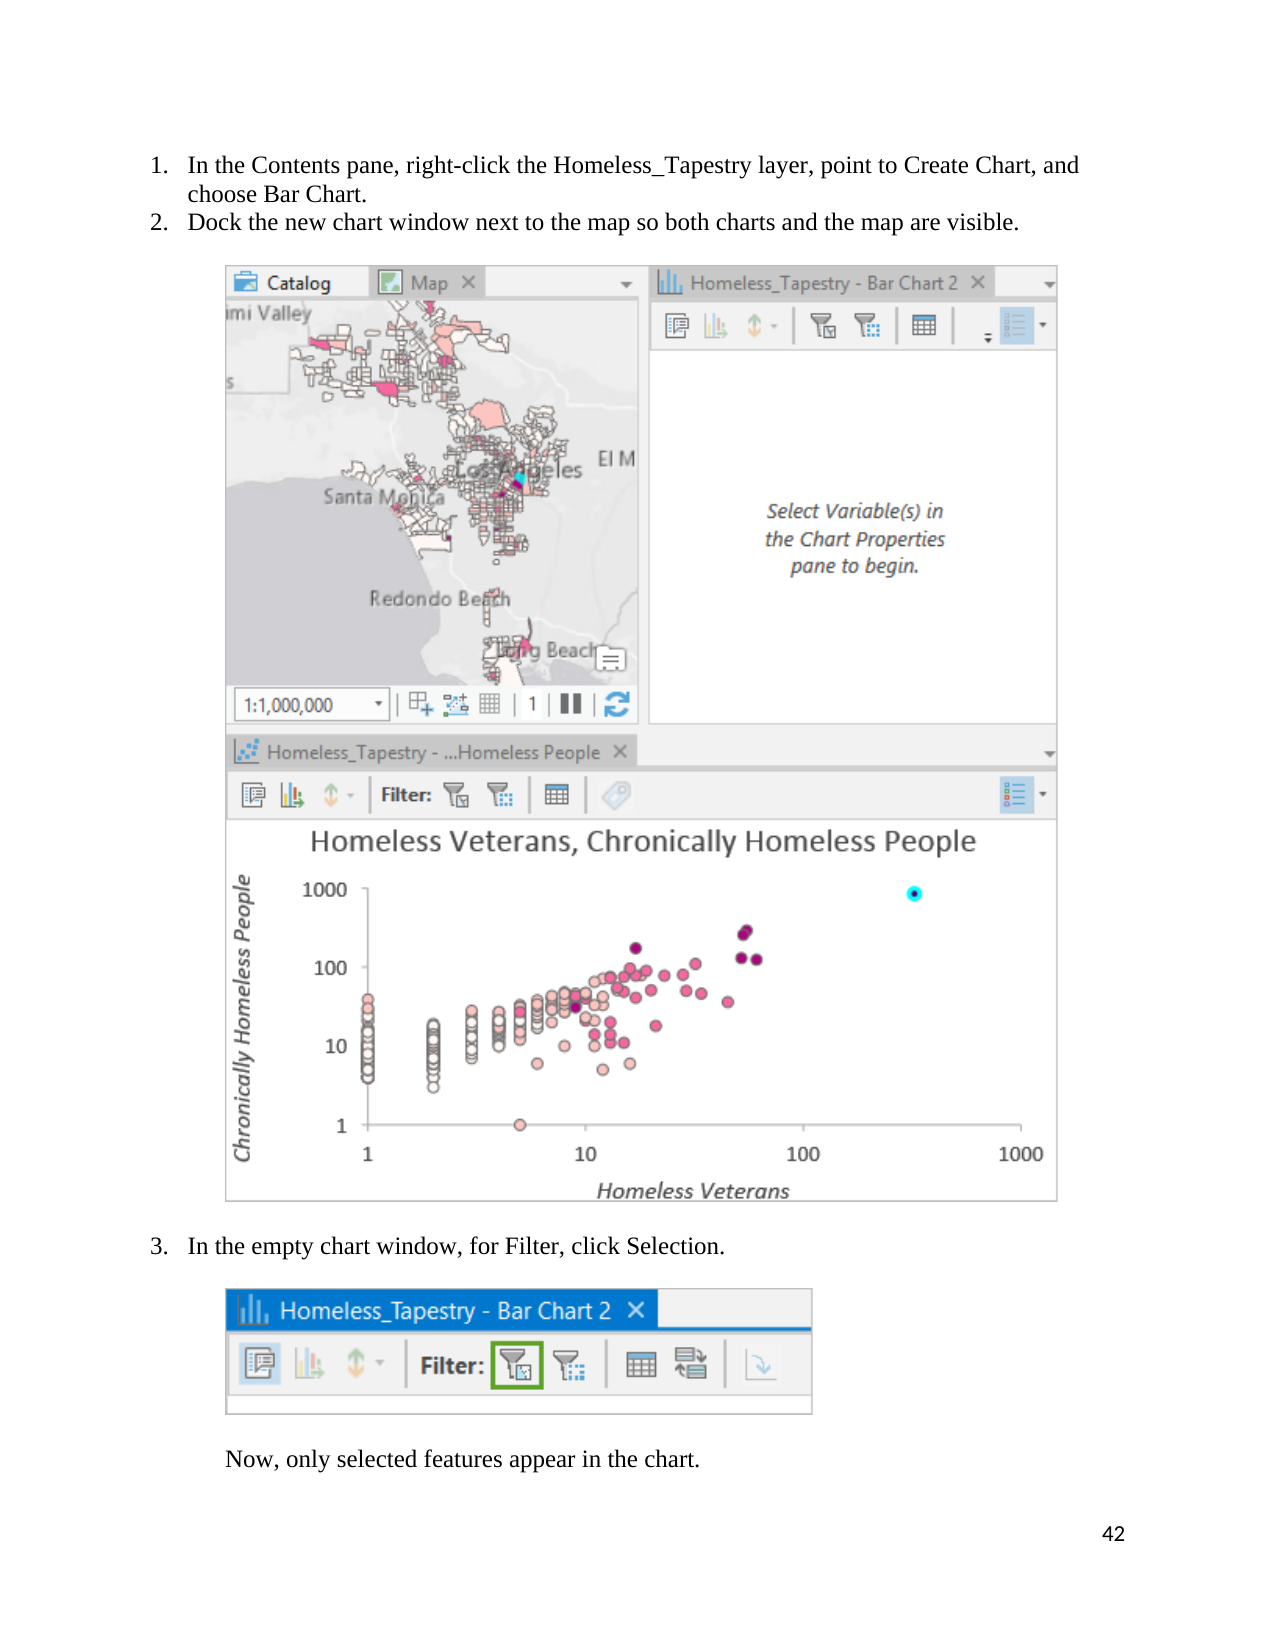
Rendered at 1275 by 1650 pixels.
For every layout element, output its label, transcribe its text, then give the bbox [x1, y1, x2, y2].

list Dock the new chart window next to the map so both charts and the map are visible. [150, 207, 1125, 236]
text Now, only selected features appear in the chart. [225, 1444, 1125, 1473]
list In the Contents pane, right-click the Homeless_Tapestry layer, point to Create Chart, and choose Bar Chart. [150, 150, 1125, 207]
list In the empty chart window, for Filter, click Selection. [150, 1231, 1125, 1259]
picture [225, 265, 1058, 1202]
picture [225, 1288, 813, 1415]
